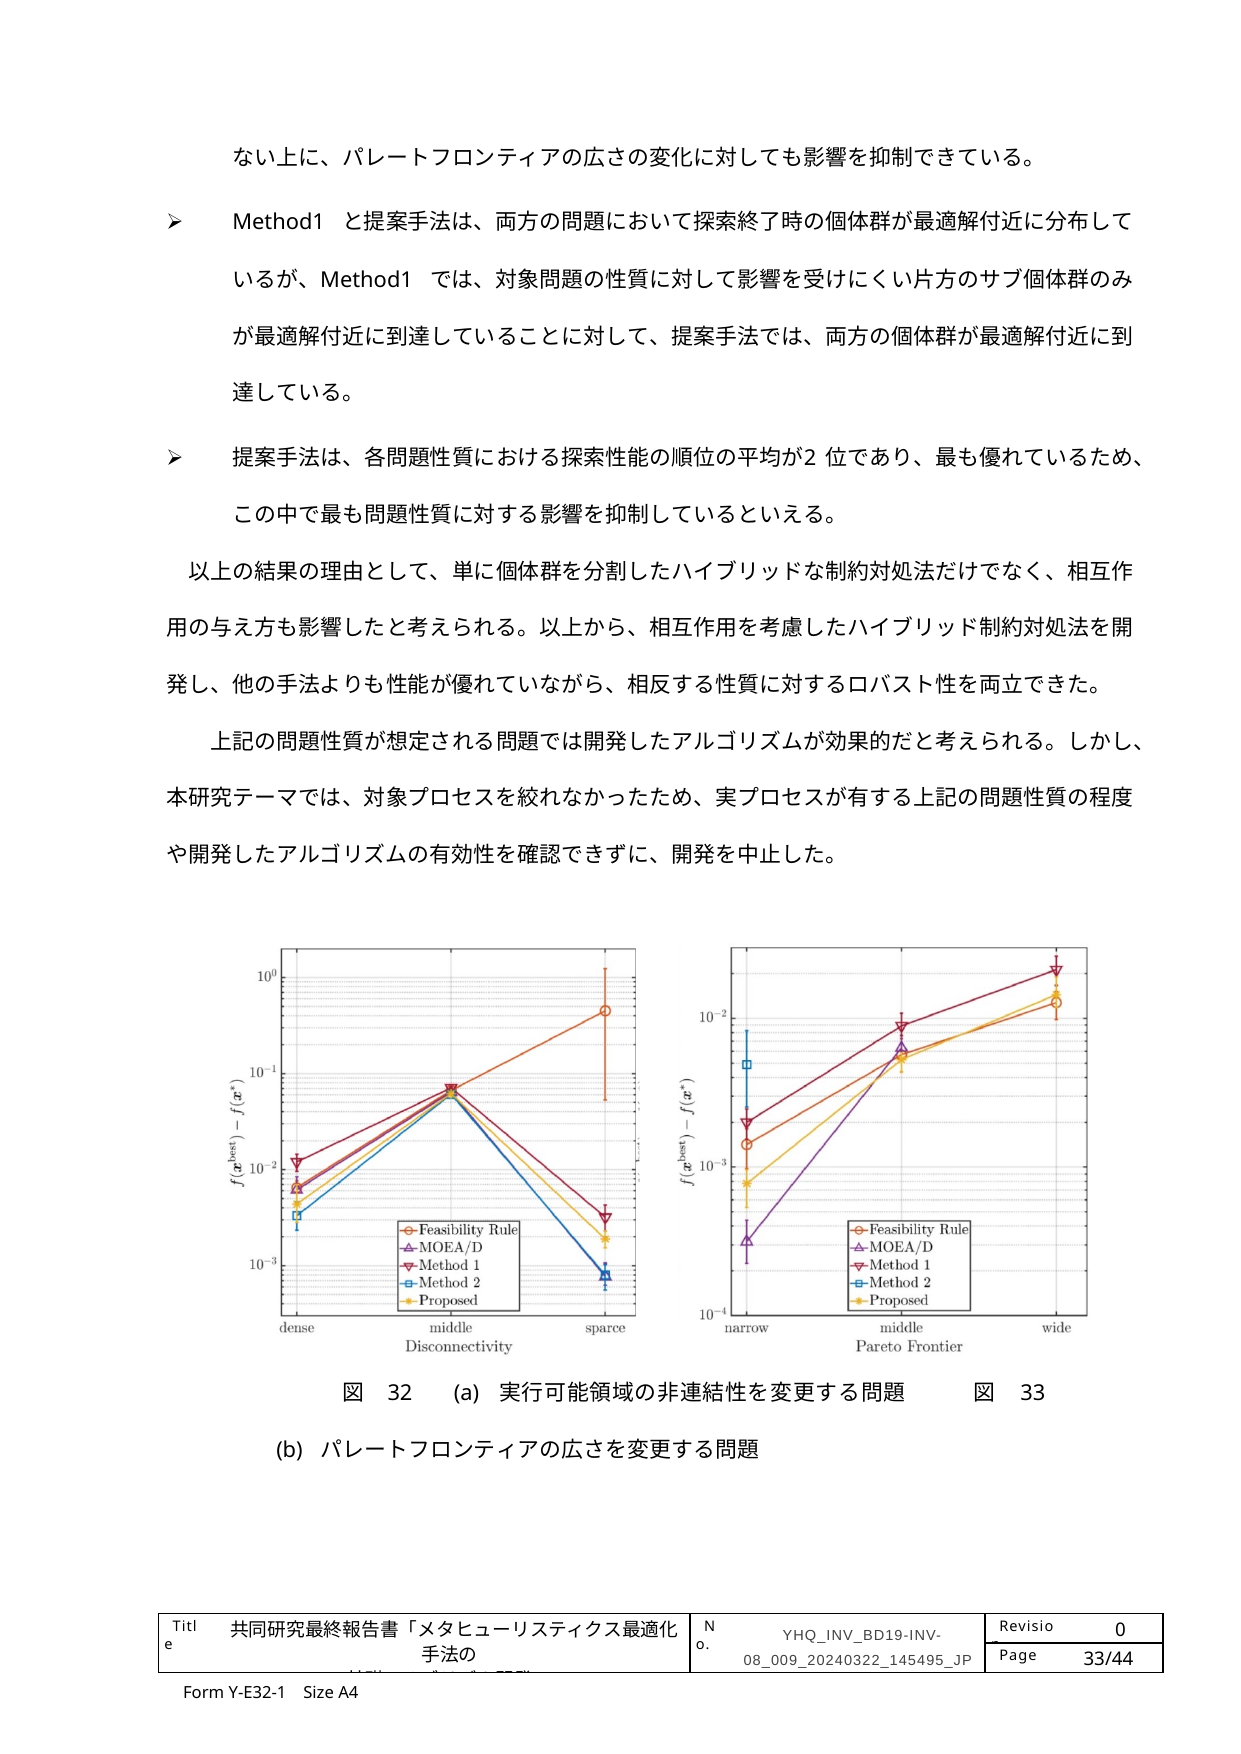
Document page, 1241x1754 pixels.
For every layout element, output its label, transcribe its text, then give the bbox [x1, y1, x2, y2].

picture [221, 942, 640, 1358]
text 以上の結果の理由として、単に個体群を分割したハイブリッドな制約対処法だけでなく、相互作用の与え方も影響したと考えられる。以上から、相互作用を考慮したハイブリッド制約対処法を開発し、他の手法よりも性能が優れていながら、相反する性質に対するロバスト性を両立できた。 [166, 541, 1133, 711]
list 提案手法は、各問題性質における探索性能の順位の平均が2位であり、最も優れているため、この中で最も問題性質に対する影響を抑制しているといえる。 [166, 428, 1133, 541]
text 図 2.19 (a) 実行可能領域の非連結性を変更する問題 図 2.19 (b) パレートフロンティアの広さを変更する問題 [254, 1363, 1045, 1476]
text 上記の問題性質が想定される問題では開発したアルゴリズムが効果的だと考えられる。しかし、本研究テーマでは、対象プロセスを絞れなかったため、実プロセスが有する上記の問題性質の程度や開発したアルゴリズムの有効性を確認できずに、開発を中止した。 [166, 711, 1133, 881]
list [166, 128, 1133, 184]
list Method1と提案手法は、両方の問題において探索終了時の個体群が最適解付近に分布しているが、Method1では、対象問題の性質に対して影響を受けにくい片方のサブ個体群のみが最適解付近に到達していることに対して、提案手法では、両方の個体群が最適解付近に到達している。 [166, 193, 1133, 419]
picture [677, 943, 1092, 1358]
